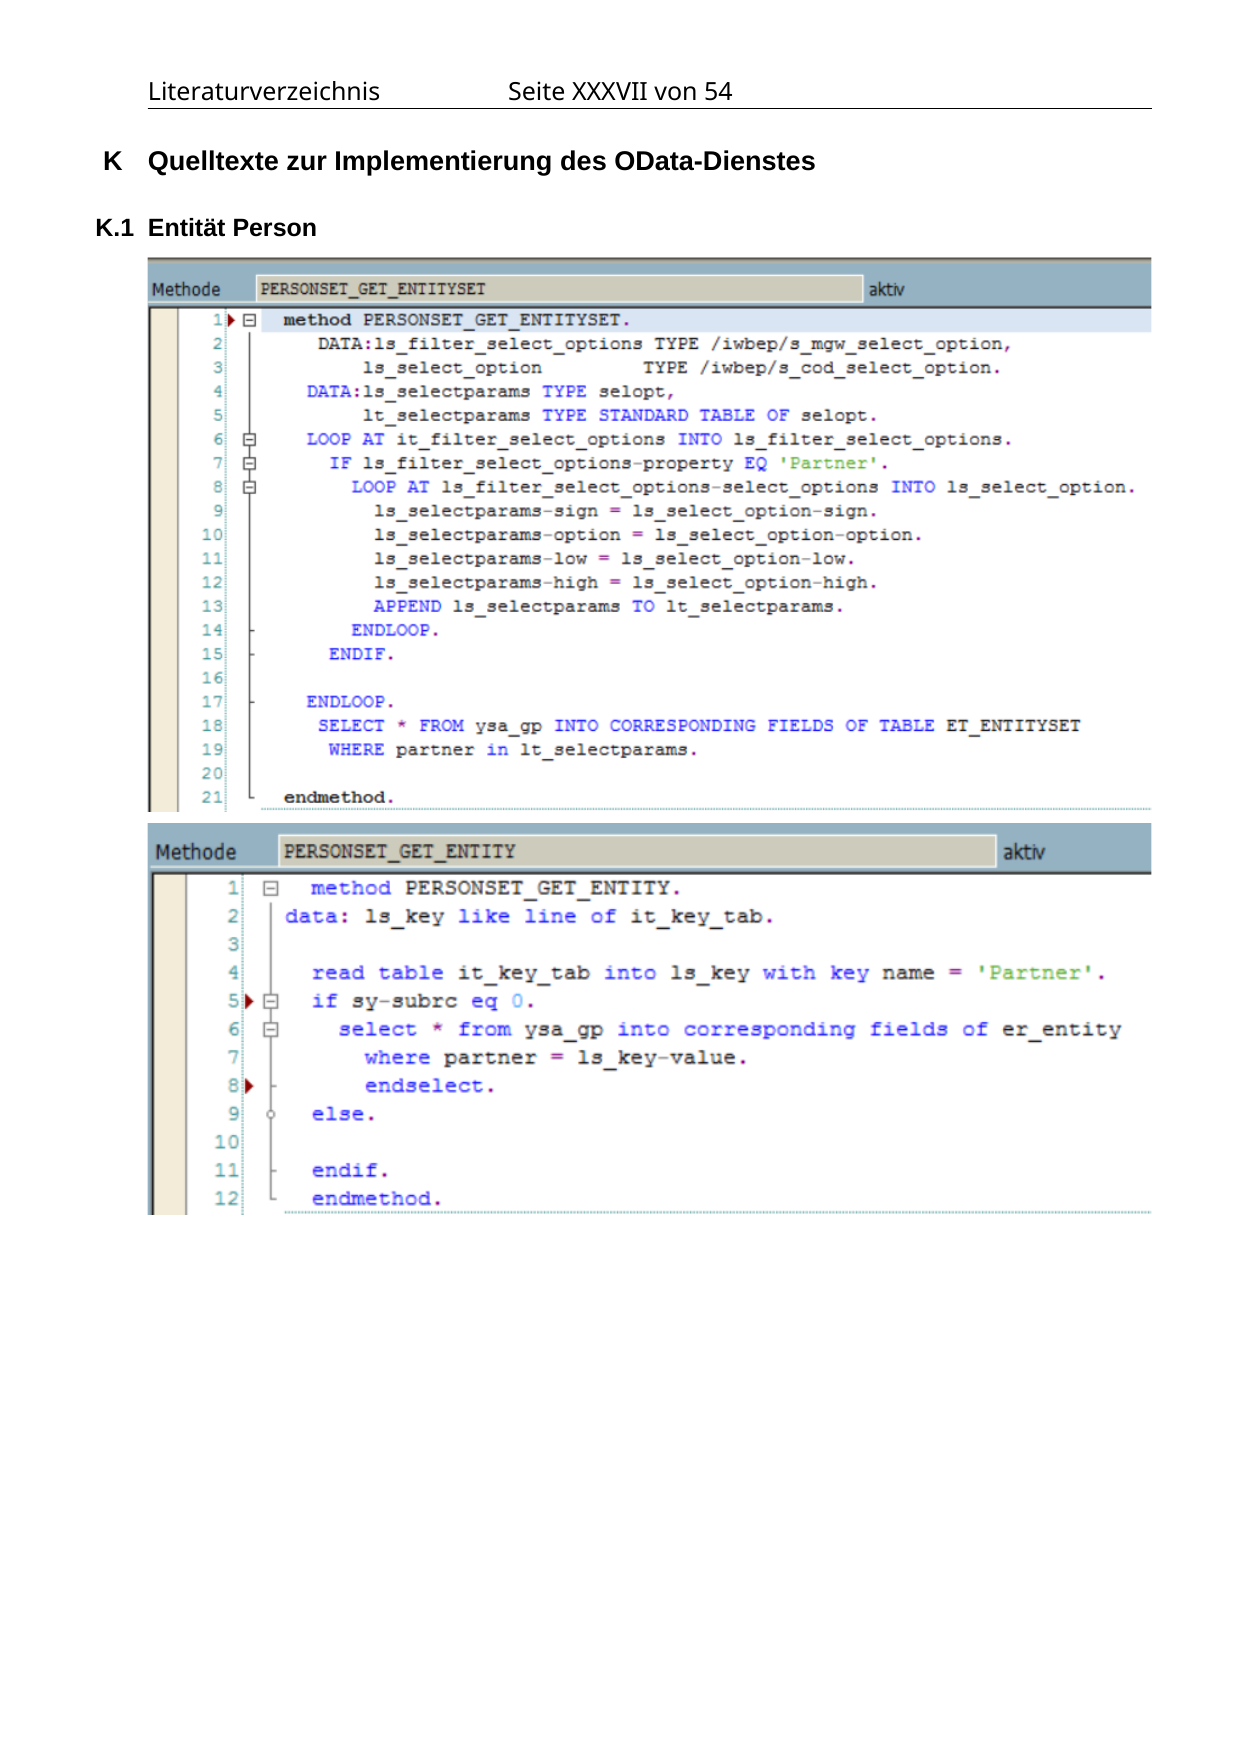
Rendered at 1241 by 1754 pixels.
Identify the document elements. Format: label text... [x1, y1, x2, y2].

picture [147, 823, 1152, 1215]
text Entität Person [95, 213, 1152, 242]
picture [147, 257, 1152, 812]
text Quelltexte zur Implementierung des OData-Dienstes [103, 145, 1152, 176]
